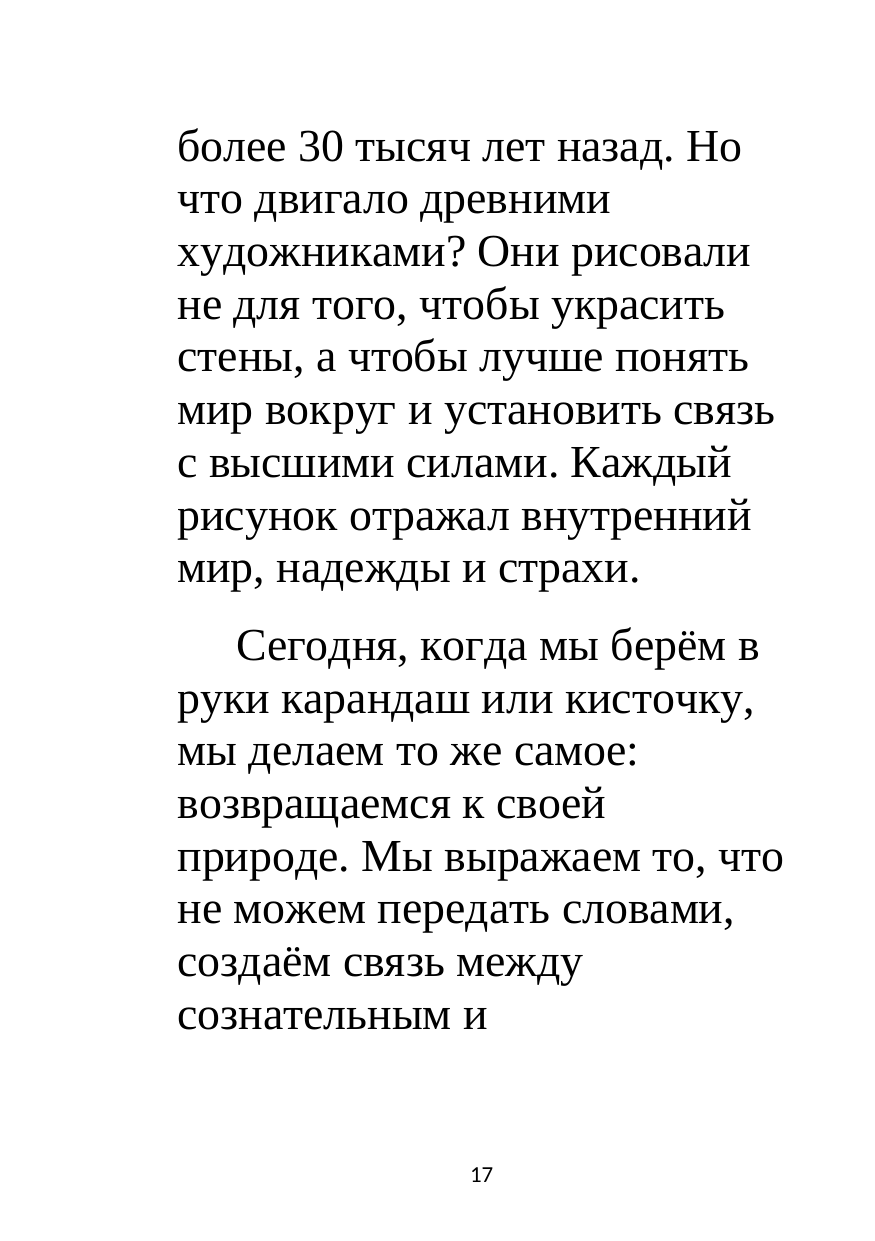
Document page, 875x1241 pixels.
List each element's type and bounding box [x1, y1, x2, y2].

text [177, 118, 786, 592]
text [177, 617, 786, 1039]
